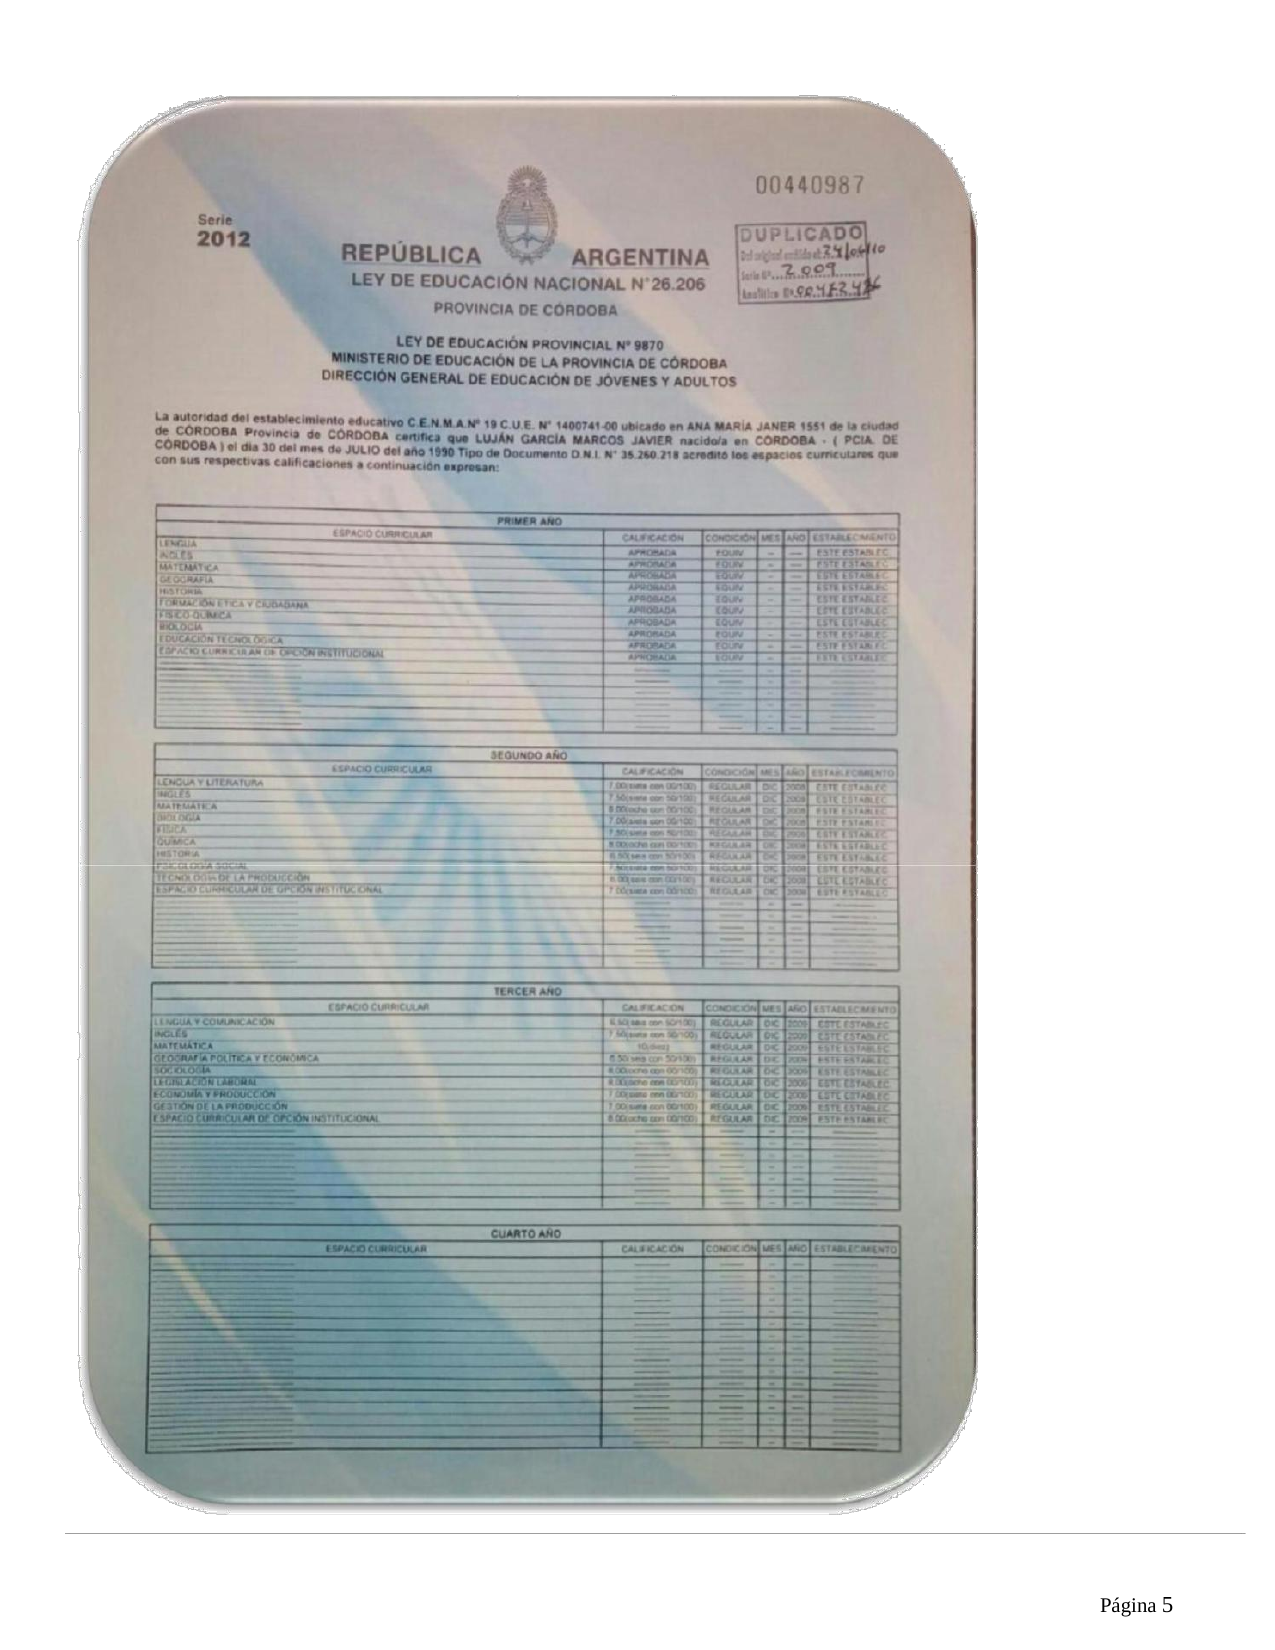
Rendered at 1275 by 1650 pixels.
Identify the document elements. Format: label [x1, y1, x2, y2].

picture [65, 89, 1246, 1534]
